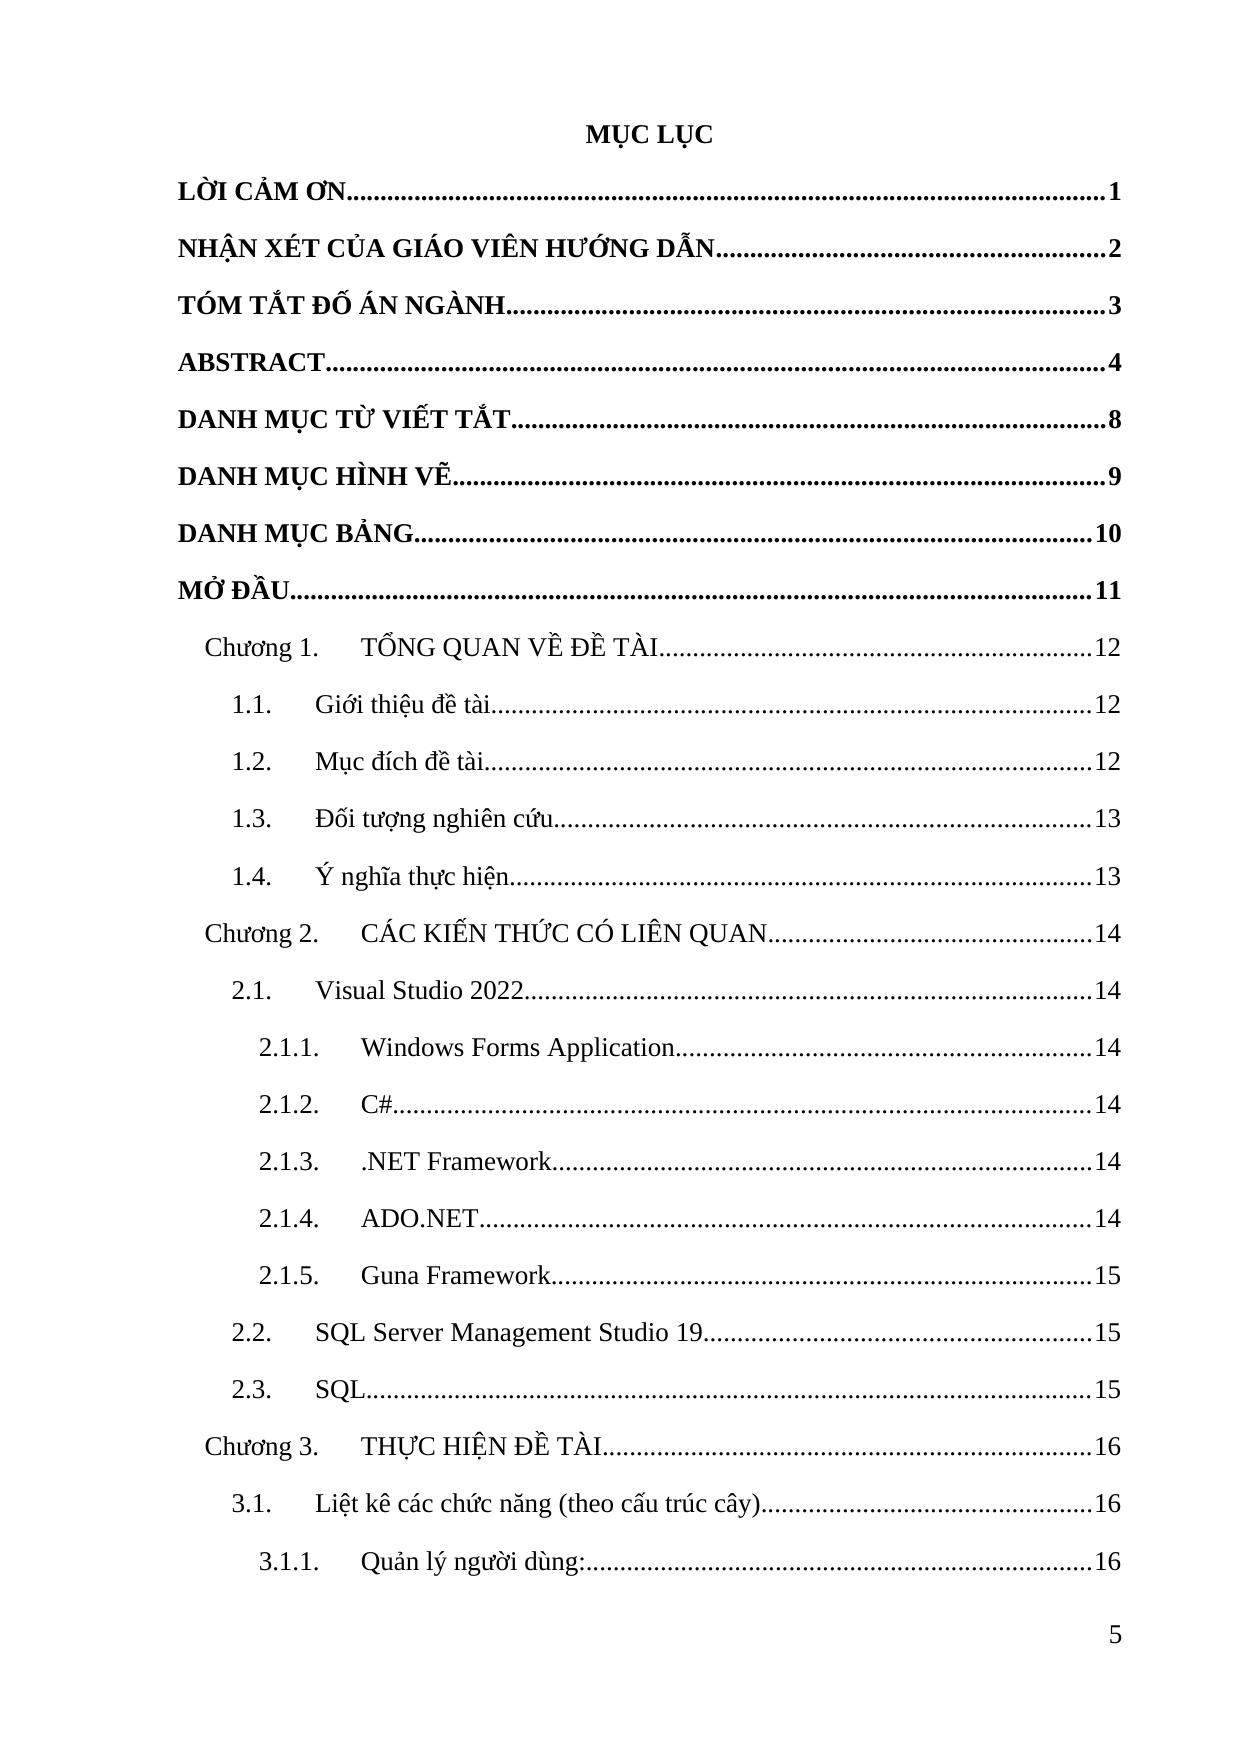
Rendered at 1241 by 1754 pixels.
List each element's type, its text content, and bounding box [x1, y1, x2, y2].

text 3.1.1. Quản lý người dùng: 16 [258, 1545, 1122, 1576]
text NHẬN XÉT CỦA GIÁO VIÊN HƯỚNG DẪN 2 [177, 232, 1122, 263]
text 2.1.3. .NET Framework 14 [258, 1145, 1122, 1176]
text 3.1. Liệt kê các chức năng (theo cấu trúc cây) 16 [231, 1488, 1122, 1519]
text Chương 2. CÁC KIẾN THỨC CÓ LIÊN QUAN 14 [204, 917, 1122, 948]
text 2.1.2. C# 14 [258, 1088, 1122, 1119]
text 1.3. Đối tượng nghiên cứu 13 [231, 803, 1122, 834]
text 1.4. Ý nghĩa thực hiện 13 [231, 860, 1122, 891]
text ABSTRACT 4 [177, 346, 1122, 377]
text DANH MỤC TỪ VIẾT TẮT 8 [177, 403, 1122, 434]
text LỜI CẢM ƠN 1 [177, 175, 1122, 206]
text MỞ ĐẦU 11 [177, 574, 1122, 605]
text DANH MỤC BẢNG 10 [177, 517, 1122, 548]
text 2.1. Visual Studio 2022 14 [231, 974, 1122, 1005]
text 2.3. SQL 15 [231, 1373, 1122, 1404]
text 2.1.5. Guna Framework 15 [258, 1259, 1122, 1290]
text TÓM TẮT ĐỐ ÁN NGÀNH 3 [177, 289, 1122, 320]
text Chương 1. TỔNG QUAN VỀ ĐỀ TÀI 12 [204, 631, 1122, 662]
text 2.2. SQL Server Management Studio 19 15 [231, 1316, 1122, 1347]
text 2.1.1. Windows Forms Application 14 [258, 1031, 1122, 1062]
text 1.1. Giới thiệu đề tài 12 [231, 688, 1122, 719]
text Chương 3. THỰC HIỆN ĐỀ TÀI 16 [204, 1431, 1122, 1462]
text 1.2. Mục đích đề tài 12 [231, 746, 1122, 777]
text MỤC LỤC [177, 118, 1122, 149]
text DANH MỤC HÌNH VẼ 9 [177, 460, 1122, 491]
text 2.1.4. ADO.NET 14 [258, 1202, 1122, 1233]
